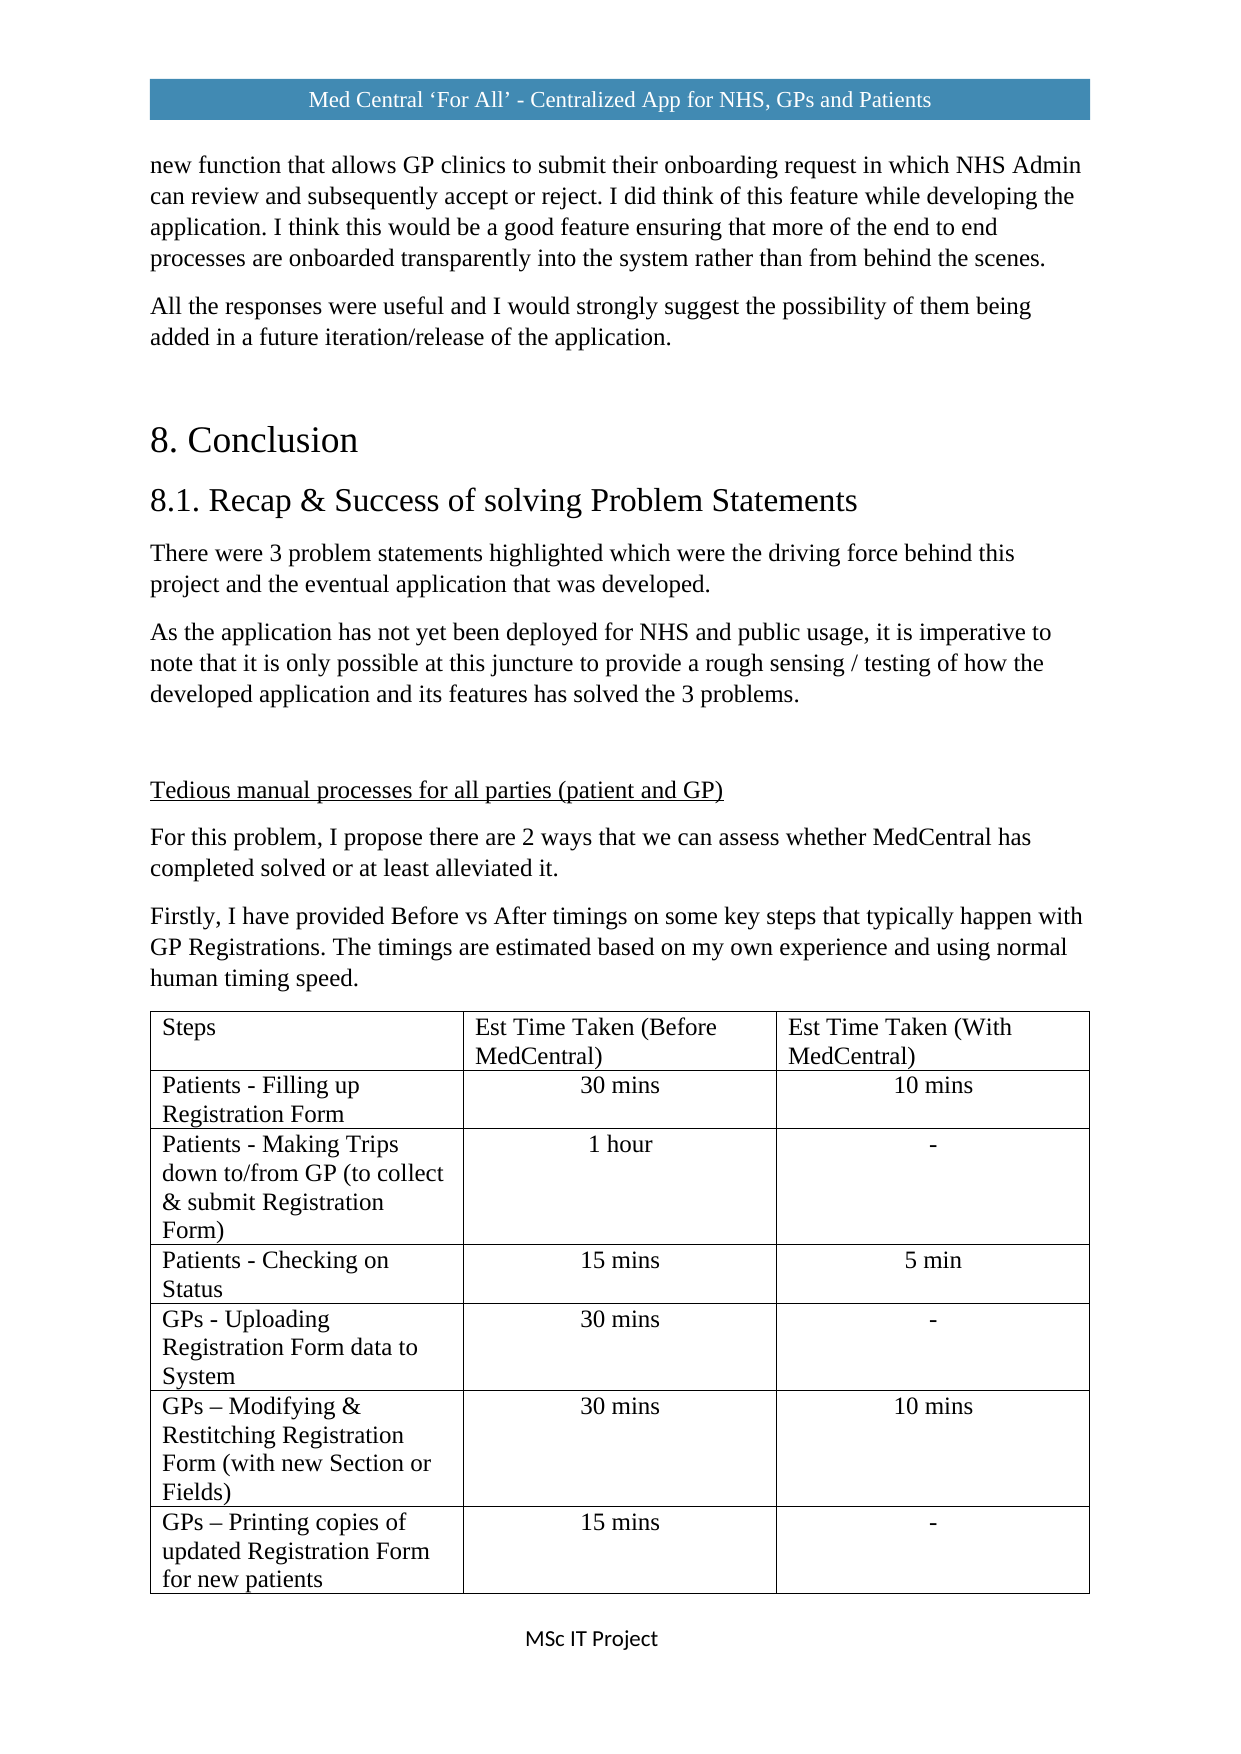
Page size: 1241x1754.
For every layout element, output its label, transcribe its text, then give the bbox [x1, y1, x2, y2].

table_cell GPs – Printing copies of updated Registration Form for new patients [151, 1507, 463, 1593]
table_cell 30 mins [464, 1391, 776, 1506]
text 8. Conclusion [150, 417, 1090, 460]
table_cell - [777, 1507, 1089, 1593]
table_cell 15 mins [464, 1245, 776, 1303]
text Tedious manual processes for all parties (patient and GP) [150, 775, 1090, 803]
table_cell 10 mins [777, 1071, 1089, 1128]
text 8.1. Recap & Success of solving Problem Statements [150, 481, 1090, 519]
table_header Est Time Taken (Before MedCentral) [464, 1012, 776, 1069]
table_cell 30 mins [464, 1304, 776, 1390]
table_cell - [777, 1129, 1089, 1244]
table_cell 15 mins [464, 1507, 776, 1593]
table_header Est Time Taken (With MedCentral) [777, 1012, 1089, 1069]
table_cell Patients - Filling up Registration Form [151, 1071, 463, 1128]
table_header Steps [151, 1012, 463, 1069]
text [150, 150, 1090, 272]
table_cell Patients - Checking on Status [151, 1245, 463, 1303]
text There were 3 problem statements highlighted which were the driving force behind this project and the eventual application that was developed. [150, 538, 1090, 598]
table_cell 1 hour [464, 1129, 776, 1244]
table_cell 10 mins [777, 1391, 1089, 1506]
text All the responses were useful and I would strongly suggest the possibility of them being added in a future iteration/release of the application. [150, 291, 1090, 351]
table_cell 30 mins [464, 1071, 776, 1128]
table_cell GPs - Uploading Registration Form data to System [151, 1304, 463, 1390]
text Firstly, I have provided Before vs After timings on some key steps that typically happen with GP Registrations. The timings are estimated based on my own experience and using normal human timing speed. [150, 901, 1090, 992]
table_cell 5 min [777, 1245, 1089, 1303]
table_cell GPs – Modifying & Restitching Registration Form (with new Section or Fields) [151, 1391, 463, 1506]
table_cell Patients - Making Trips down to/from GP (to collect & submit Registration Form) [151, 1129, 463, 1244]
table_cell - [777, 1304, 1089, 1390]
text For this problem, I propose there are 2 ways that we can assess whether MedCentral has completed solved or at least alleviated it. [150, 822, 1090, 882]
text As the application has not yet been deployed for NHS and public usage, it is imperative to note that it is only possible at this juncture to provide a rough sensing / testing of how the developed application and its features has solved the 3 problems. [150, 617, 1090, 708]
